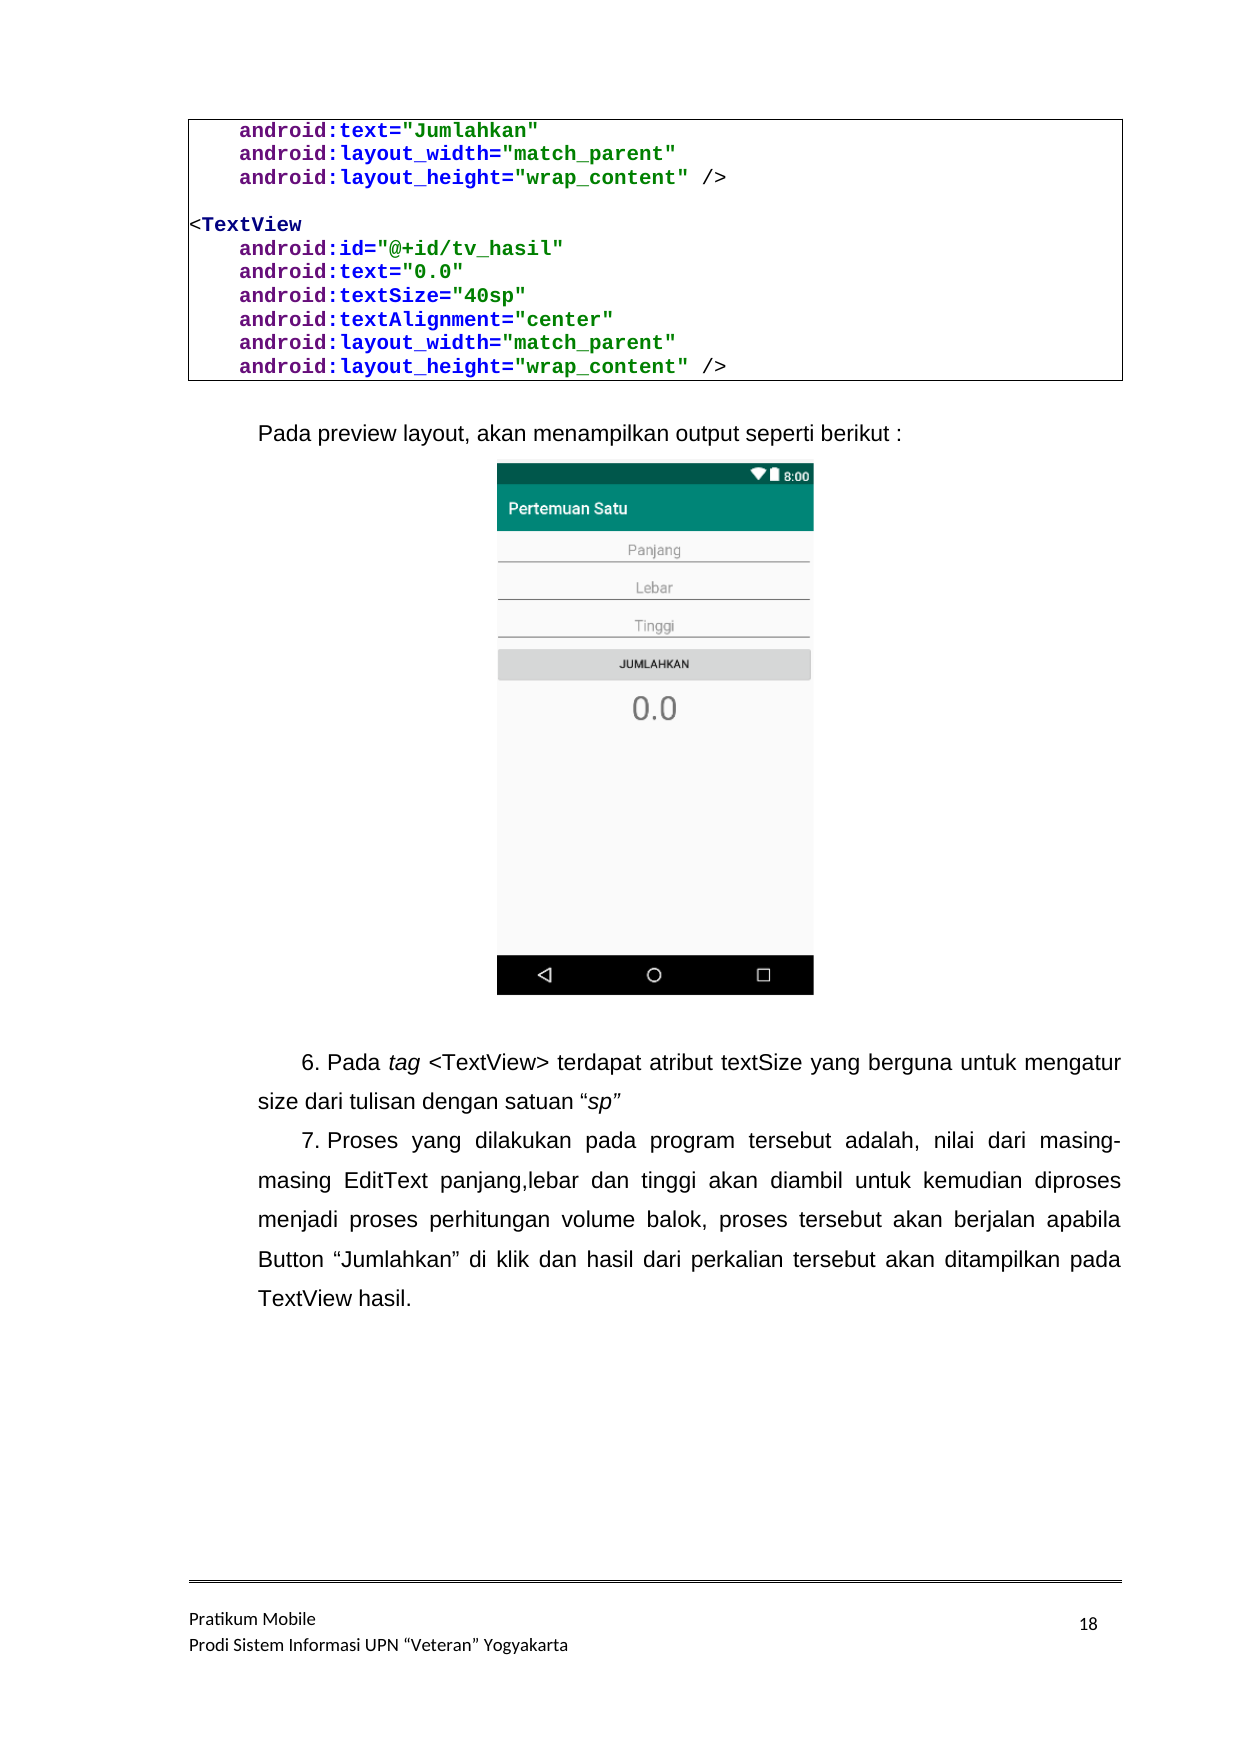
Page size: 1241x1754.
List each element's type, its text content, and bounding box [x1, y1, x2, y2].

list Proses yang dilakukan pada program tersebut adalah, nilai dari masing-masing EditText panjang,lebar dan tinggi akan diambil untuk kemudian diproses menjadi proses perhitungan volume balok, proses tersebut akan berjalan apabila Button “Jumlahkan” di klik dan hasil dari perkalian tersebut akan ditampilkan pada TextView hasil. [258, 1127, 1122, 1312]
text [189, 120, 1122, 380]
picture [497, 459, 814, 996]
text Pada preview layout, akan menampilkan output seperti berikut : [258, 420, 1122, 447]
list Pada tag <TextView> terdapat atribut textSize yang berguna untuk mengatur size dari tulisan dengan satuan “sp” [258, 1048, 1122, 1114]
